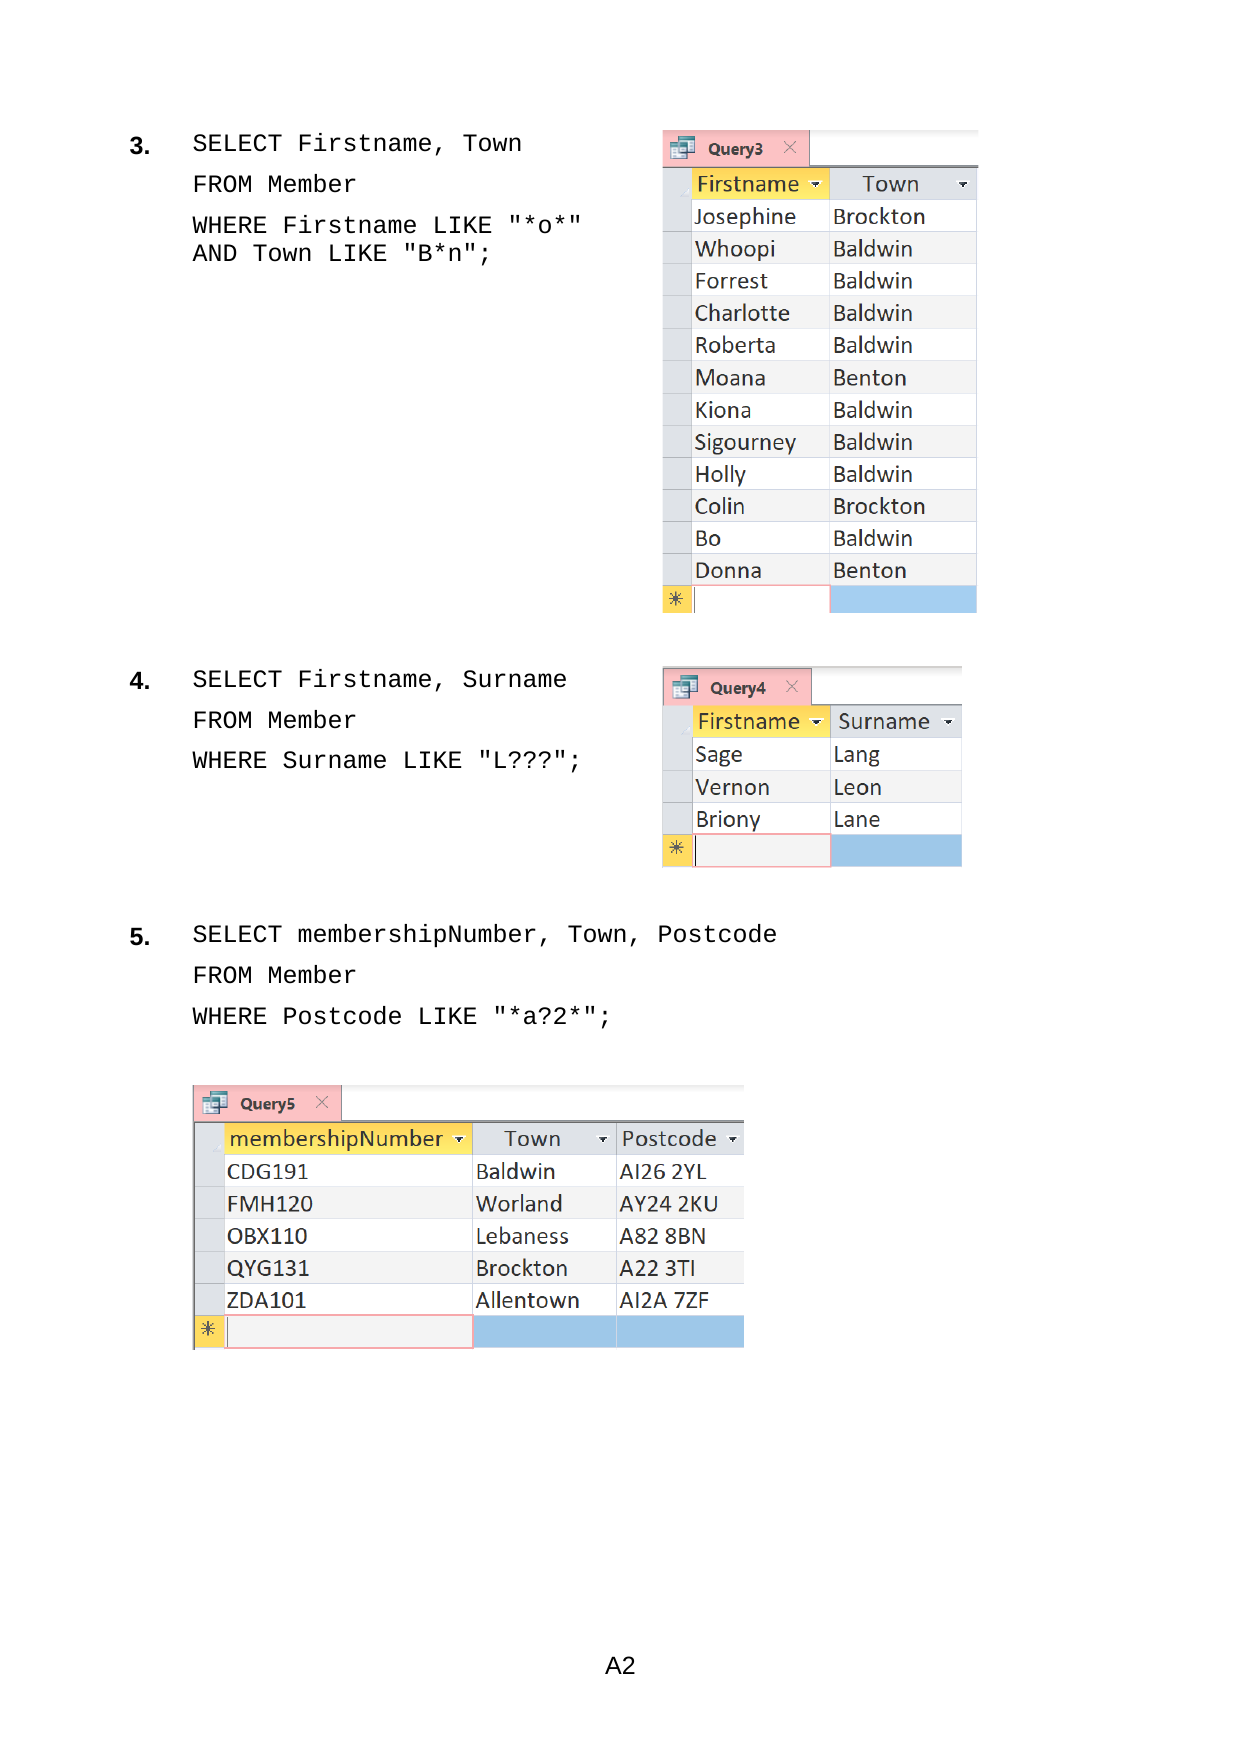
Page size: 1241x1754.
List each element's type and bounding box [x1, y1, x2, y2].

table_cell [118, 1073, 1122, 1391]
picture [662, 666, 962, 868]
picture [662, 130, 979, 613]
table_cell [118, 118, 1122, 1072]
picture [192, 1085, 744, 1350]
